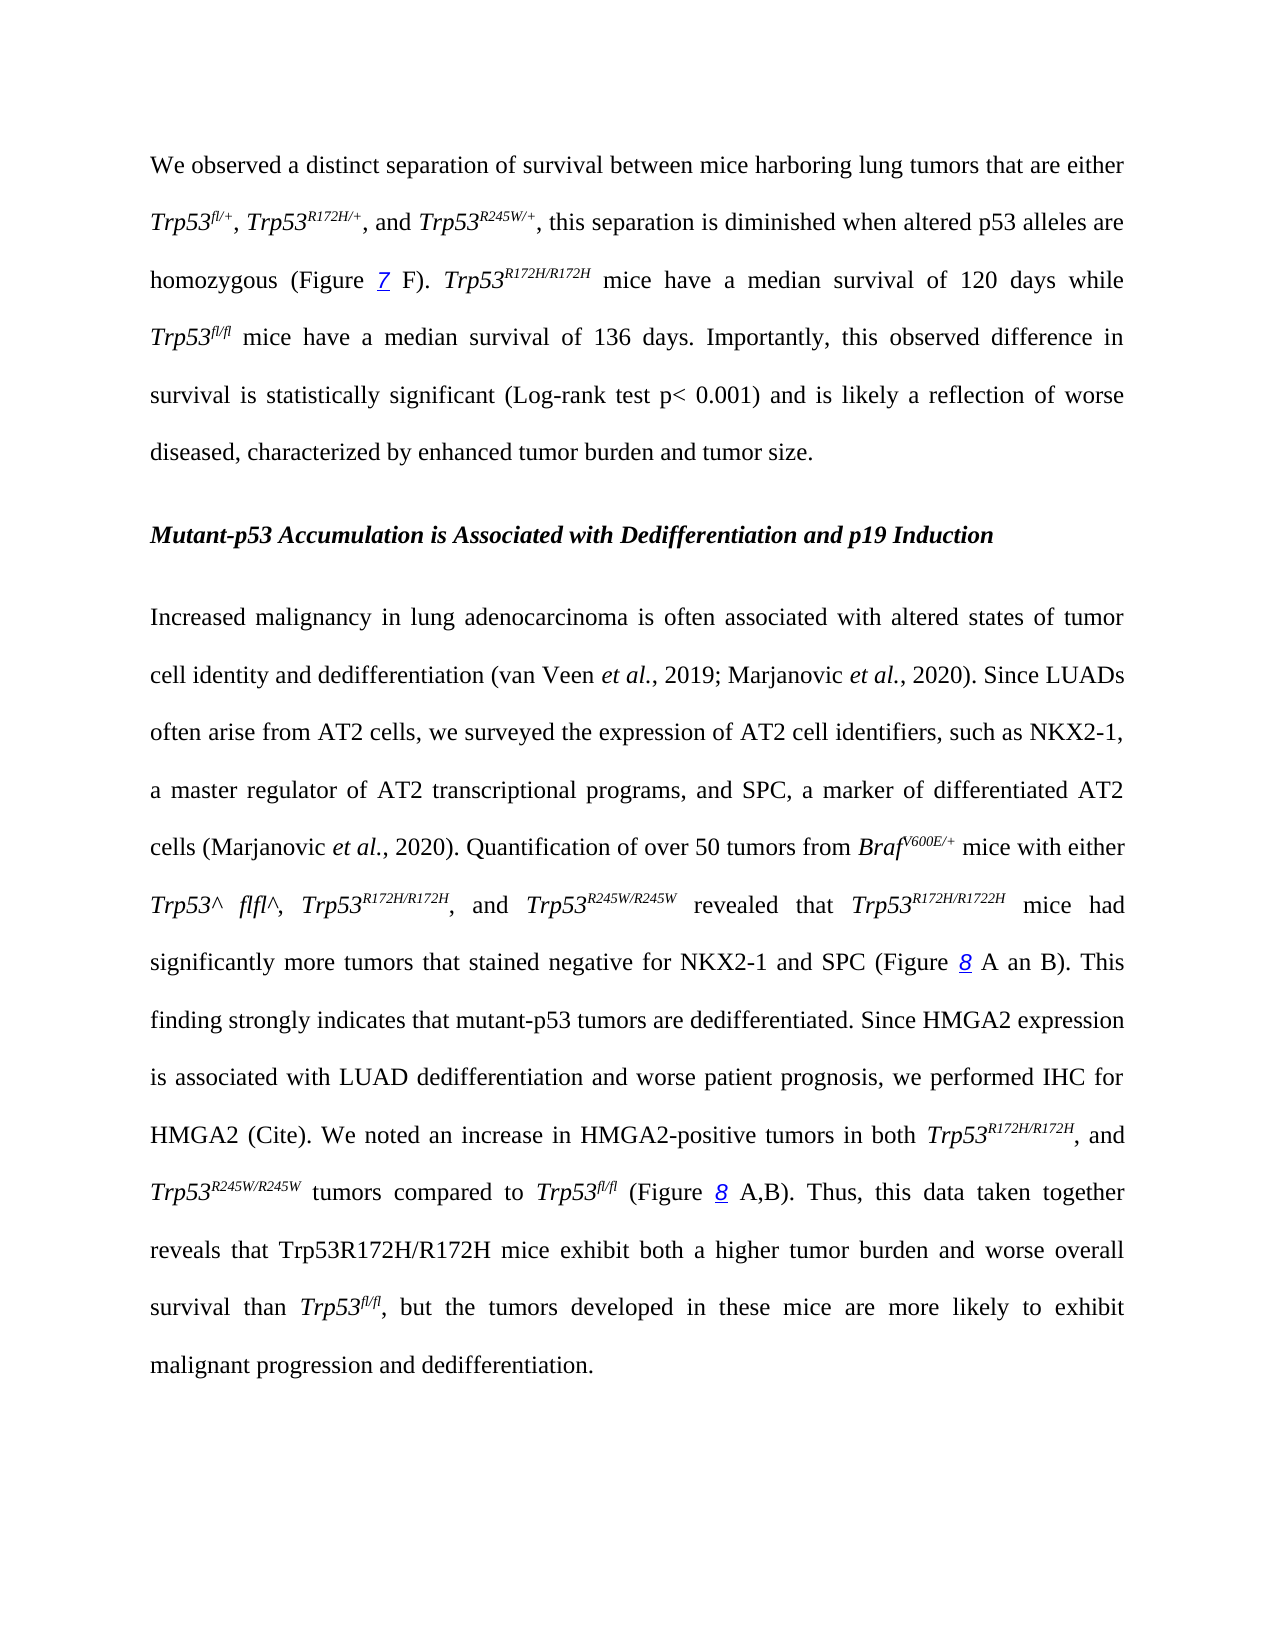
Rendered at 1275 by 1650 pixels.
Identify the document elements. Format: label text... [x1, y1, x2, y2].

text Increased malignancy in lung adenocarcinoma is often associated with altered states of tumor cell identity and dedifferentiation (van Veen et al., 2019; Marjanovic et al., 2020). Since LUADs often arise from AT2 cells, we surveyed the expression of AT2 cell identifiers, such as NKX2-1, a master regulator of AT2 transcriptional programs, and SPC, a marker of differentiated AT2 cells (Marjanovic et al., 2020). Quantification of over 50 tumors from BrafV600E/+ mice with either Trp53^ flfl^, Trp53R172H/R172H, and Trp53R245W/R245W revealed that Trp53R172H/R1722H mice had significantly more tumors that stained negative for NKX2-1 and SPC (Figure 8 A an B). This finding strongly indicates that mutant-p53 tumors are dedifferentiated. Since HMGA2 expression is associated with LUAD dedifferentiation and worse patient prognosis, we performed IHC for HMGA2 (Cite). We noted an increase in HMGA2-positive tumors in both Trp53R172H/R172H, and Trp53R245W/R245W tumors compared to Trp53fl/fl (Figure 8 A,B). Thus, this data taken together reveals that Trp53R172H/R172H mice exhibit both a higher tumor burden and worse overall survival than Trp53fl/fl, but the tumors developed in these mice are more likely to exhibit malignant progression and dedifferentiation. [150, 602, 1125, 1379]
text We observed a distinct separation of survival between mice harboring lung tumors that are either Trp53fl/+, Trp53R172H/+, and Trp53R245W/+, this separation is diminished when altered p53 alleles are homozygous (Figure 7 F). Trp53R172H/R172H mice have a median survival of 120 days while Trp53fl/fl mice have a median survival of 136 days. Importantly, this observed difference in survival is statistically significant (Log-rank test p< 0.001) and is likely a reflection of worse diseased, characterized by enhanced tumor burden and tumor size. [150, 150, 1125, 466]
text Mutant-p53 Accumulation is Associated with Dedifferentiation and p19 Induction [150, 520, 1125, 549]
